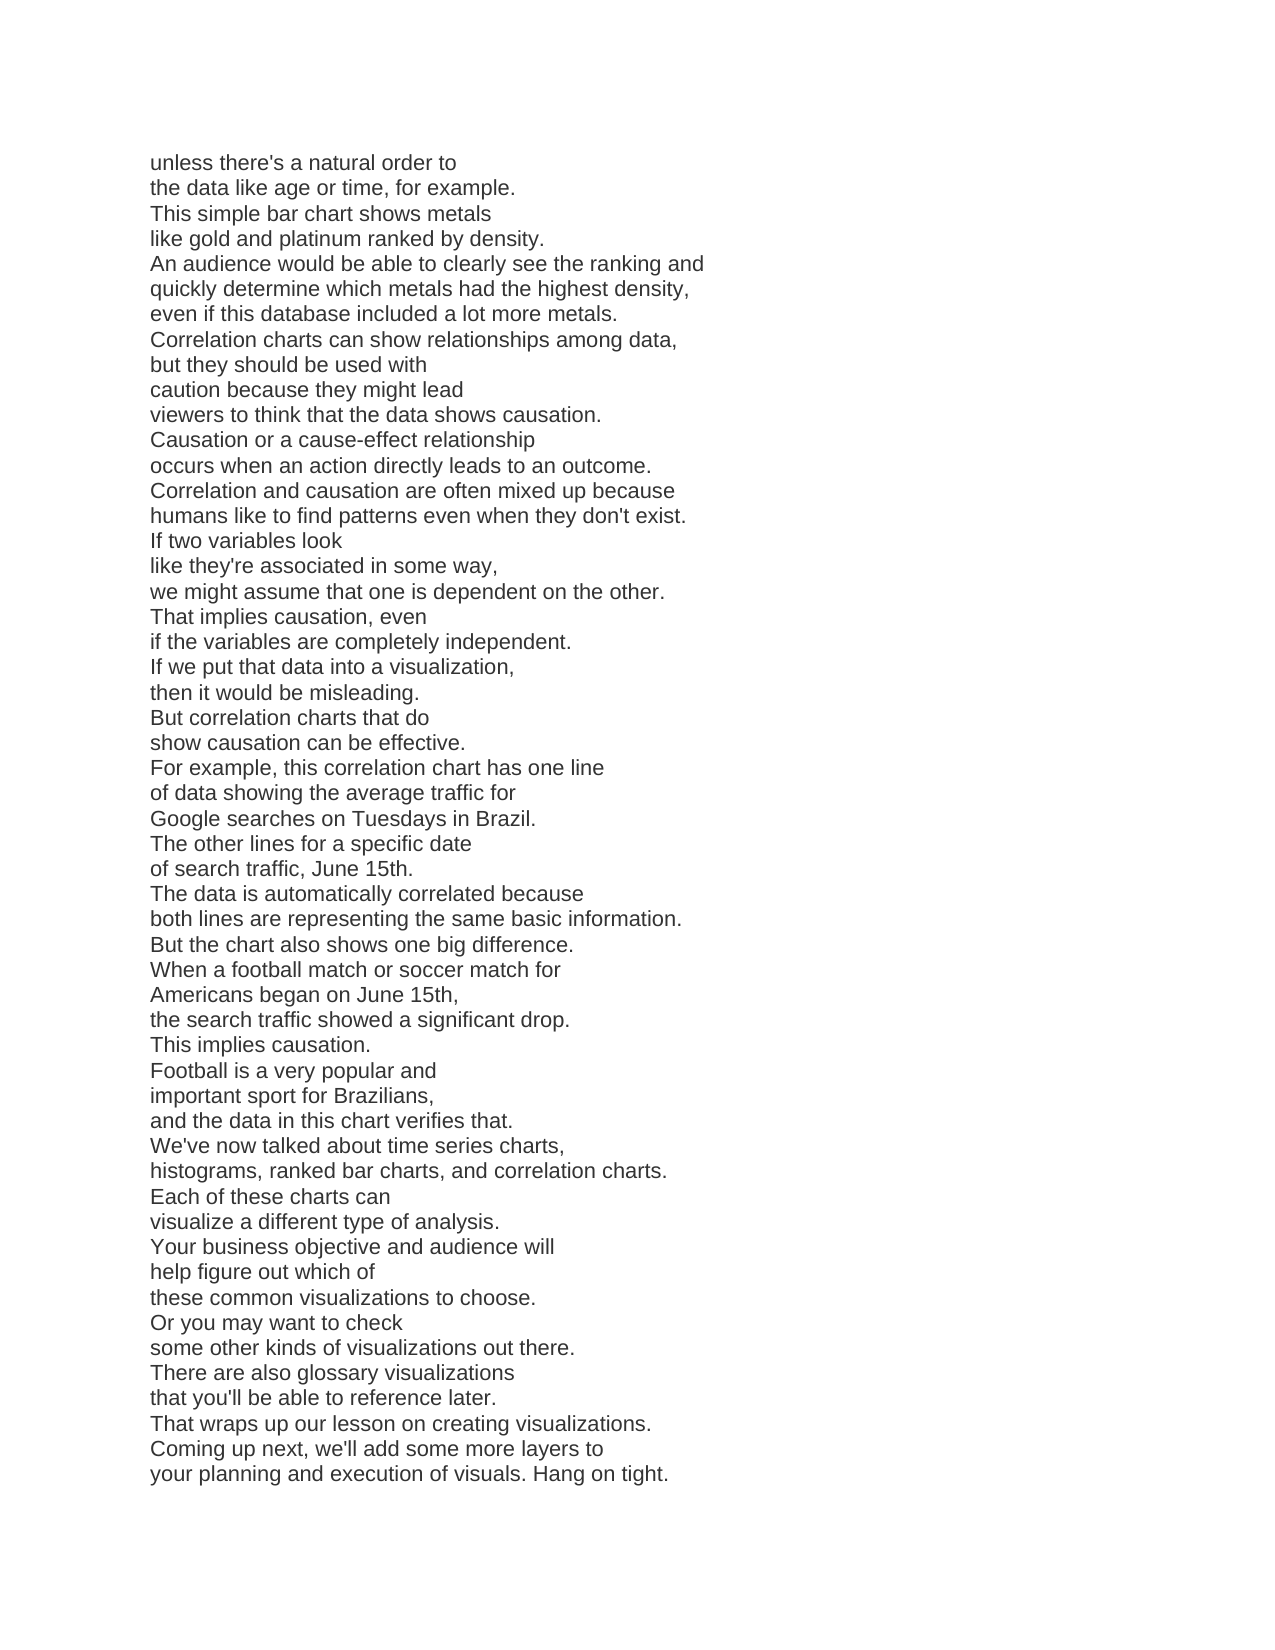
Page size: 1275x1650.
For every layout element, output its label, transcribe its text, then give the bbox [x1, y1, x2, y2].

text some other kinds of visualizations out there. [150, 1335, 1125, 1360]
text if the variables are completely independent. [150, 629, 1125, 654]
text But the chart also shows one big difference. [150, 931, 1125, 957]
text For example, this correlation chart has one line [150, 755, 1125, 780]
text Causation or a cause-effect relationship [150, 427, 1125, 452]
text If we put that data into a visualization, [150, 654, 1125, 679]
text but they should be used with [150, 352, 1125, 377]
text then it would be misleading. [150, 679, 1125, 704]
text your planning and execution of visuals. Hang on tight. [150, 1461, 1125, 1486]
text viewers to think that the data shows causation. [150, 402, 1125, 427]
text visualize a different type of analysis. [150, 1209, 1125, 1234]
text these common visualizations to choose. [150, 1284, 1125, 1309]
text and the data in this chart verifies that. [150, 1108, 1125, 1133]
text Each of these charts can [150, 1183, 1125, 1209]
text Football is a very popular and [150, 1057, 1125, 1083]
text That wraps up our lesson on creating visualizations. [150, 1410, 1125, 1436]
text When a football match or soccer match for [150, 957, 1125, 982]
text the search traffic showed a significant drop. [150, 1007, 1125, 1032]
text even if this database included a lot more metals. [150, 301, 1125, 326]
text Or you may want to check [150, 1309, 1125, 1335]
text We've now talked about time series charts, [150, 1133, 1125, 1158]
text show causation can be effective. [150, 730, 1125, 755]
text like they're associated in some way, [150, 553, 1125, 578]
text Google searches on Tuesdays in Brazil. [150, 805, 1125, 831]
text help figure out which of [150, 1259, 1125, 1284]
text quickly determine which metals had the highest density, [150, 276, 1125, 301]
text Correlation charts can show relationships among data, [150, 326, 1125, 352]
text An audience would be able to clearly see the ranking and [150, 251, 1125, 276]
text The data is automatically correlated because [150, 881, 1125, 906]
text we might assume that one is dependent on the other. [150, 578, 1125, 604]
text like gold and platinum ranked by density. [150, 226, 1125, 251]
text There are also glossary visualizations [150, 1360, 1125, 1385]
text But correlation charts that do [150, 704, 1125, 730]
text that you'll be able to reference later. [150, 1385, 1125, 1410]
text unless there's a natural order to [150, 150, 1125, 175]
text This simple bar chart shows metals [150, 200, 1125, 226]
text caution because they might lead [150, 377, 1125, 402]
text the data like age or time, for example. [150, 175, 1125, 200]
text occurs when an action directly leads to an outcome. [150, 452, 1125, 478]
text This implies causation. [150, 1032, 1125, 1057]
text important sport for Brazilians, [150, 1083, 1125, 1108]
text histograms, ranked bar charts, and correlation charts. [150, 1158, 1125, 1183]
text Your business objective and audience will [150, 1234, 1125, 1259]
text of data showing the average traffic for [150, 780, 1125, 805]
text of search traffic, June 15th. [150, 856, 1125, 881]
text Correlation and causation are often mixed up because [150, 478, 1125, 503]
text That implies causation, even [150, 604, 1125, 629]
text Americans began on June 15th, [150, 982, 1125, 1007]
text Coming up next, we'll add some more layers to [150, 1436, 1125, 1461]
text both lines are representing the same basic information. [150, 906, 1125, 931]
text humans like to find patterns even when they don't exist. [150, 503, 1125, 528]
text The other lines for a specific date [150, 831, 1125, 856]
text If two variables look [150, 528, 1125, 553]
